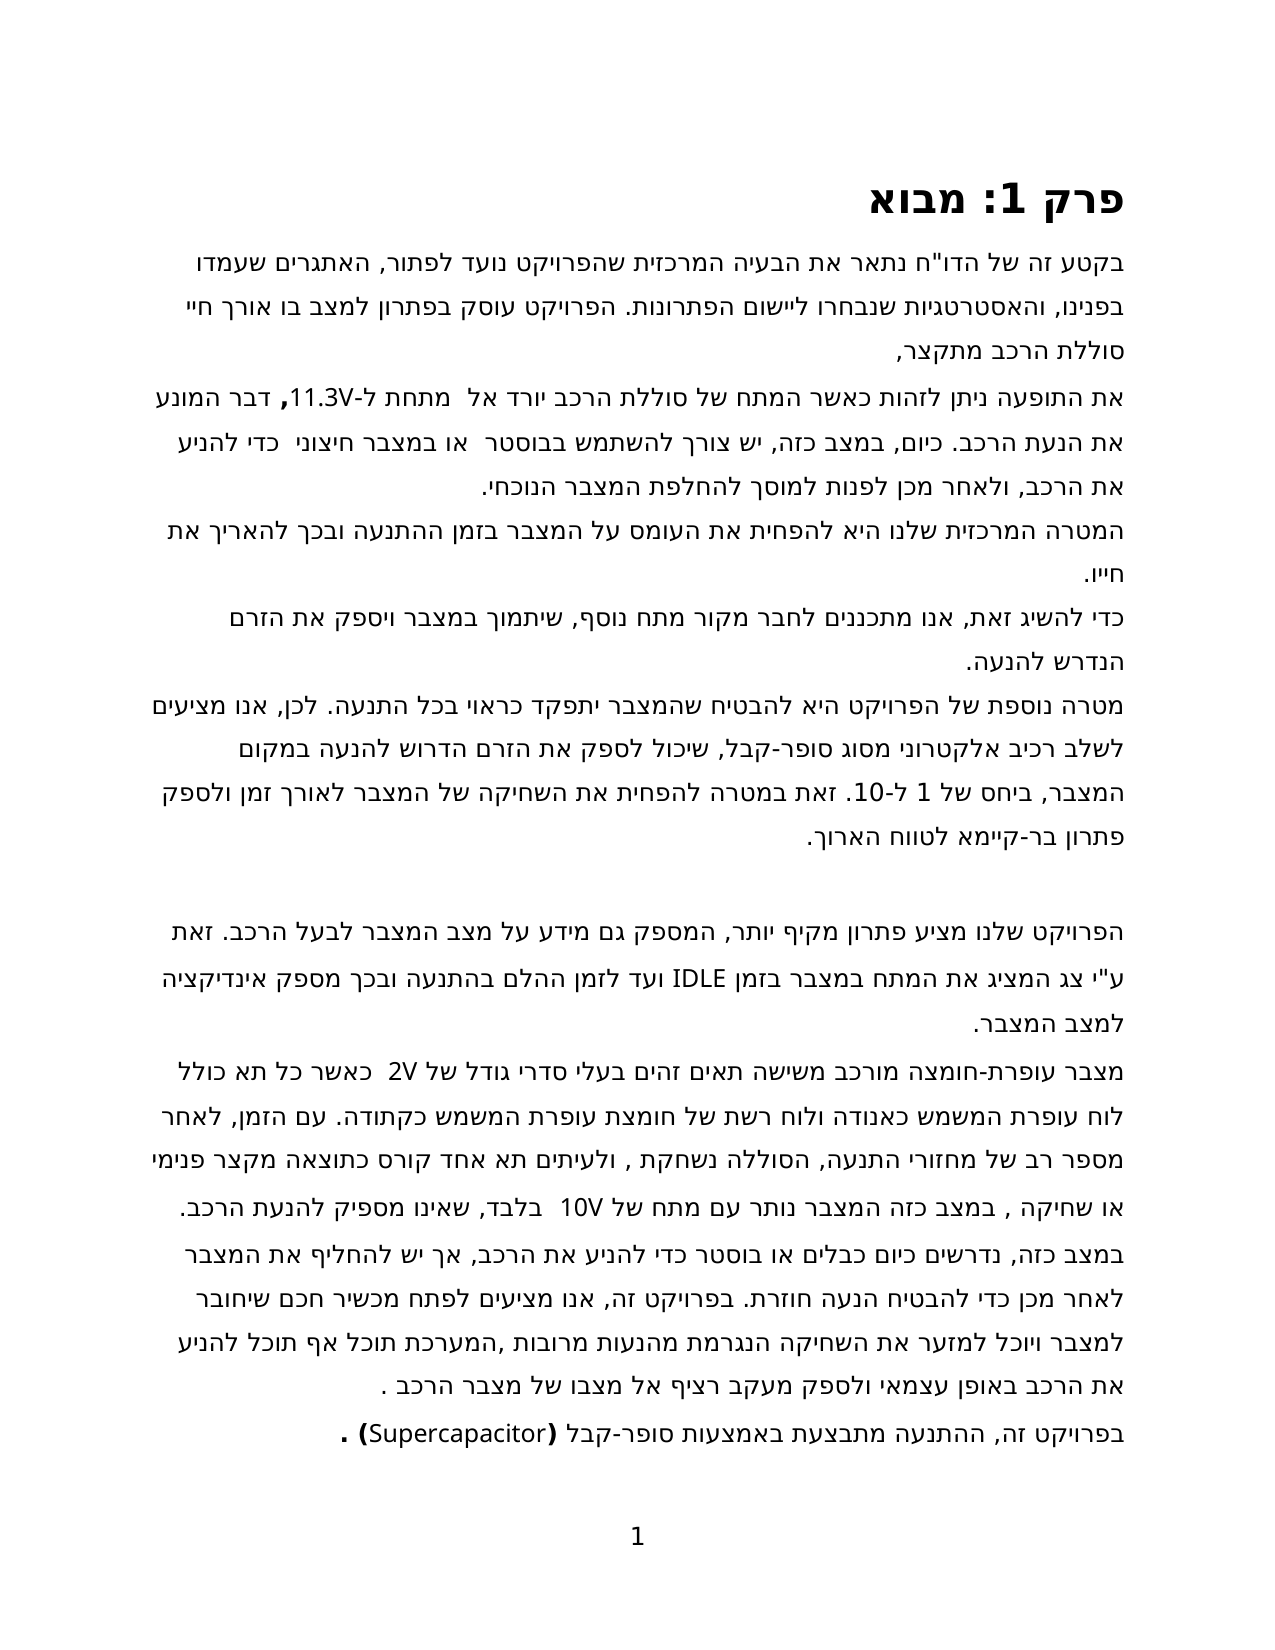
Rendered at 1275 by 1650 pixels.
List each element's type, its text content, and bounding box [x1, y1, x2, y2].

text המטרה המרכזית שלנו היא להפחית את העומס על המצבר בזמן ההתנעה ובכך להאריך את חייו. כדי להשיג זאת, אנו מתכננים לחבר מקור מתח נוסף, שיתמוך במצבר ויספק את הזרם הנדרש להנעה. [150, 516, 1125, 676]
subtitle פרק 1: מבוא [150, 175, 1125, 223]
text הפרויקט שלנו מציע פתרון מקיף יותר, המספק גם מידע על מצב המצבר לבעל הרכב. זאת ע"י צג המציג את המתח במצבר בזמן IDLE ועד לזמן ההלם בהתנעה ובכך מספק אינדיקציה למצב המצבר. [150, 917, 1125, 1038]
text במצב כזה, נדרשים כיום כבלים או בוסטר כדי להניע את הרכב, אך יש להחליף את המצבר לאחר מכן כדי להבטיח הנעה חוזרת. בפרויקט זה, אנו מציעים לפתח מכשיר חכם שיחובר למצבר ויוכל למזער את השחיקה הנגרמת מהנעות מרובות ,המערכת תוכל אף תוכל להניע את הרכב באופן עצמאי ולספק מעקב רציף אל מצבו של מצבר הרכב . [150, 1240, 1125, 1401]
text מטרה נוספת של הפרויקט היא להבטיח שהמצבר יתפקד כראוי בכל התנעה. לכן, אנו מציעים לשלב רכיב אלקטרוני מסוג סופר-קבל, שיכול לספק את הזרם הדרוש להנעה במקום המצבר, ביחס של 1 ל-10. זאת במטרה להפחית את השחיקה של המצבר לאורך זמן ולספק פתרון בר-קיימא לטווח הארוך. [150, 691, 1125, 851]
text בקטע זה של הדו"ח נתאר את הבעיה המרכזית שהפרויקט נועד לפתור, האתגרים שעמדו בפנינו, והאסטרטגיות שנבחרו ליישום הפתרונות. הפרויקט עוסק בפתרון למצב בו אורך חיי סוללת הרכב מתקצר, את התופעה ניתן לזהות כאשר המתח של סוללת הרכב יורד אל מתחת ל-11.3V, דבר המונע את הנעת הרכב. כיום, במצב כזה, יש צורך להשתמש בבוסטר או במצבר חיצוני כדי להניע את הרכב, ולאחר מכן לפנות למוסך להחלפת המצבר הנוכחי. [150, 248, 1125, 501]
text בפרויקט זה, ההתנעה מתבצעת באמצעות סופר-קבל (Supercapacitor) . [150, 1415, 1125, 1449]
text מצבר עופרת-חומצה מורכב משישה תאים זהים בעלי סדרי גודל של 2V כאשר כל תא כולל לוח עופרת המשמש כאנודה ולוח רשת של חומצת עופרת המשמש כקתודה. עם הזמן, לאחר מספר רב של מחזורי התנעה, הסוללה נשחקת , ולעיתים תא אחד קורס כתוצאה מקצר פנימי או שחיקה , במצב כזה המצבר נותר עם מתח של 10V בלבד, שאינו מספיק להנעת הרכב. [150, 1053, 1125, 1223]
